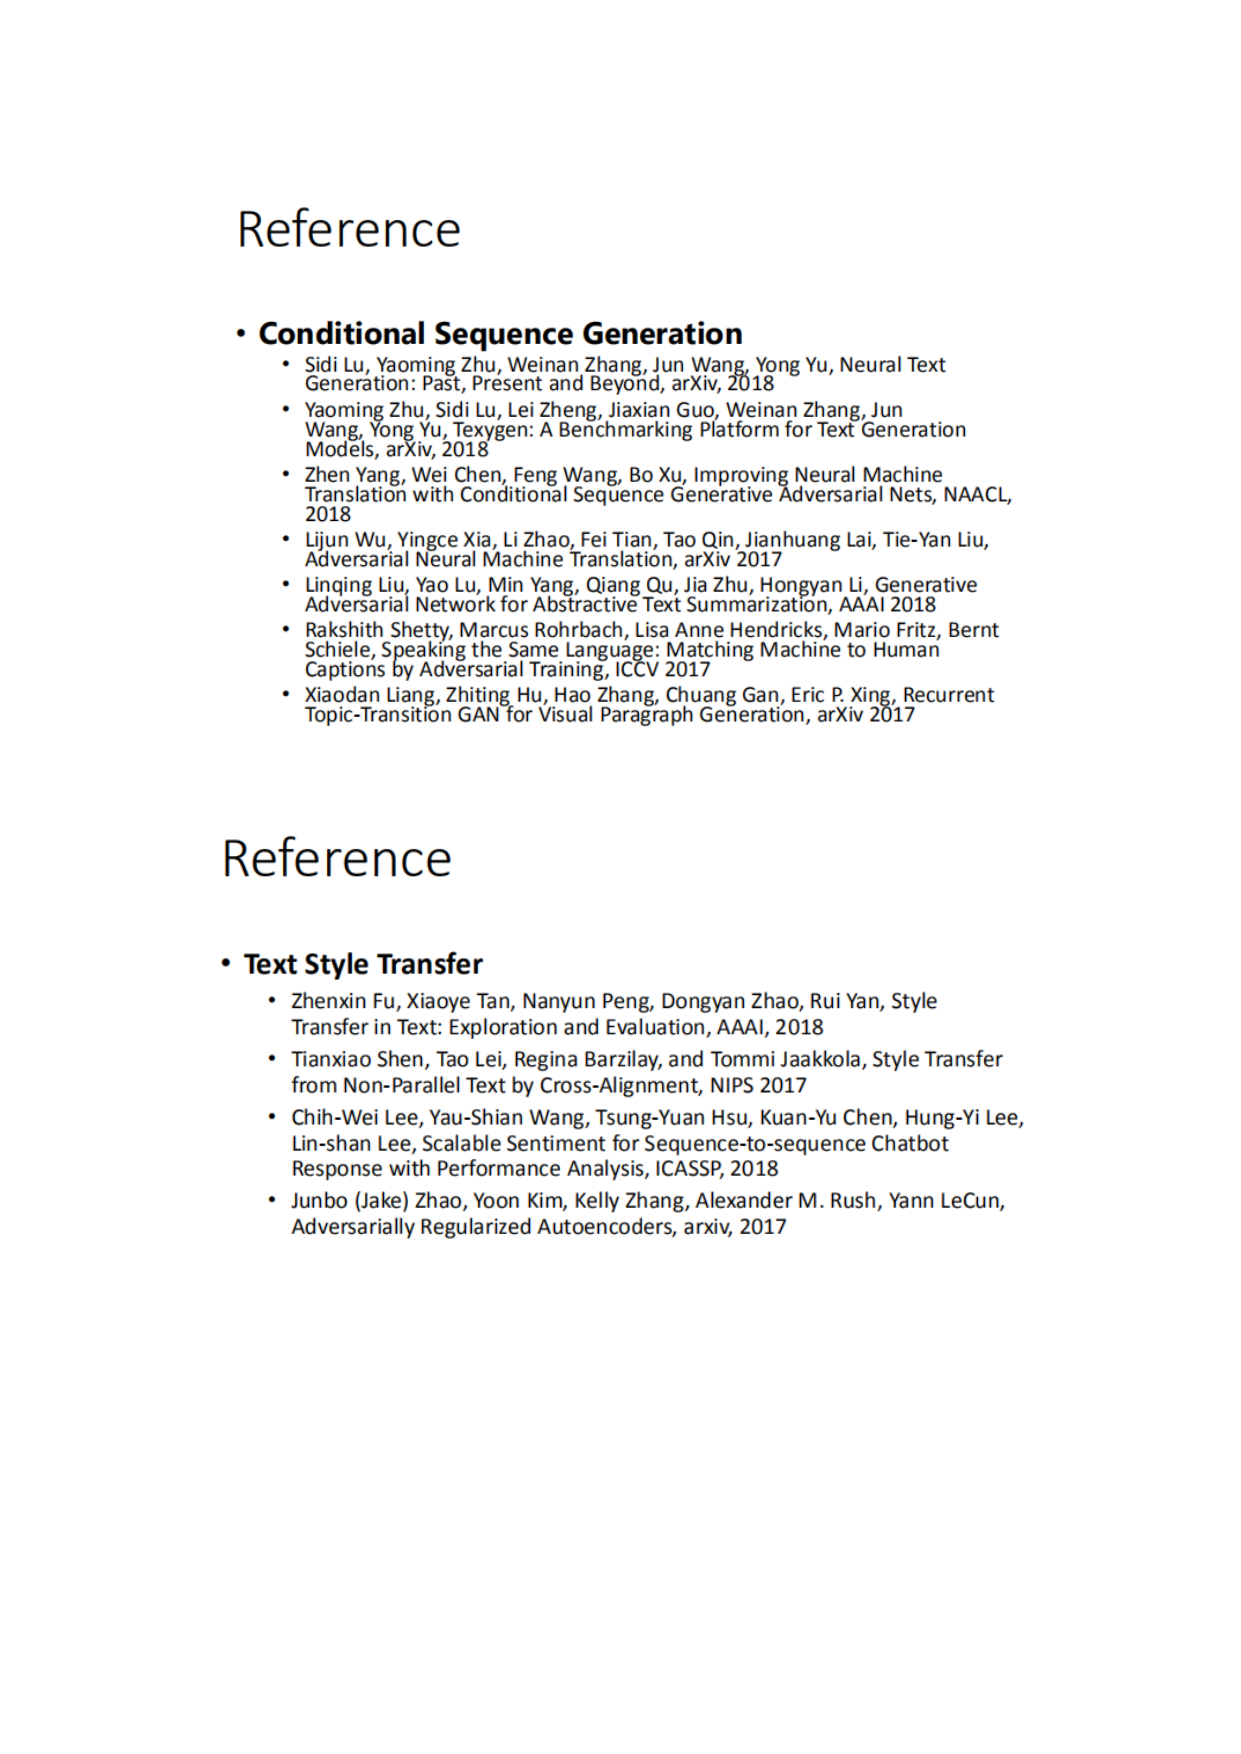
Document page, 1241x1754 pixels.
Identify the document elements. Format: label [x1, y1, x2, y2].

picture [187, 162, 1053, 754]
picture [187, 779, 1053, 1310]
